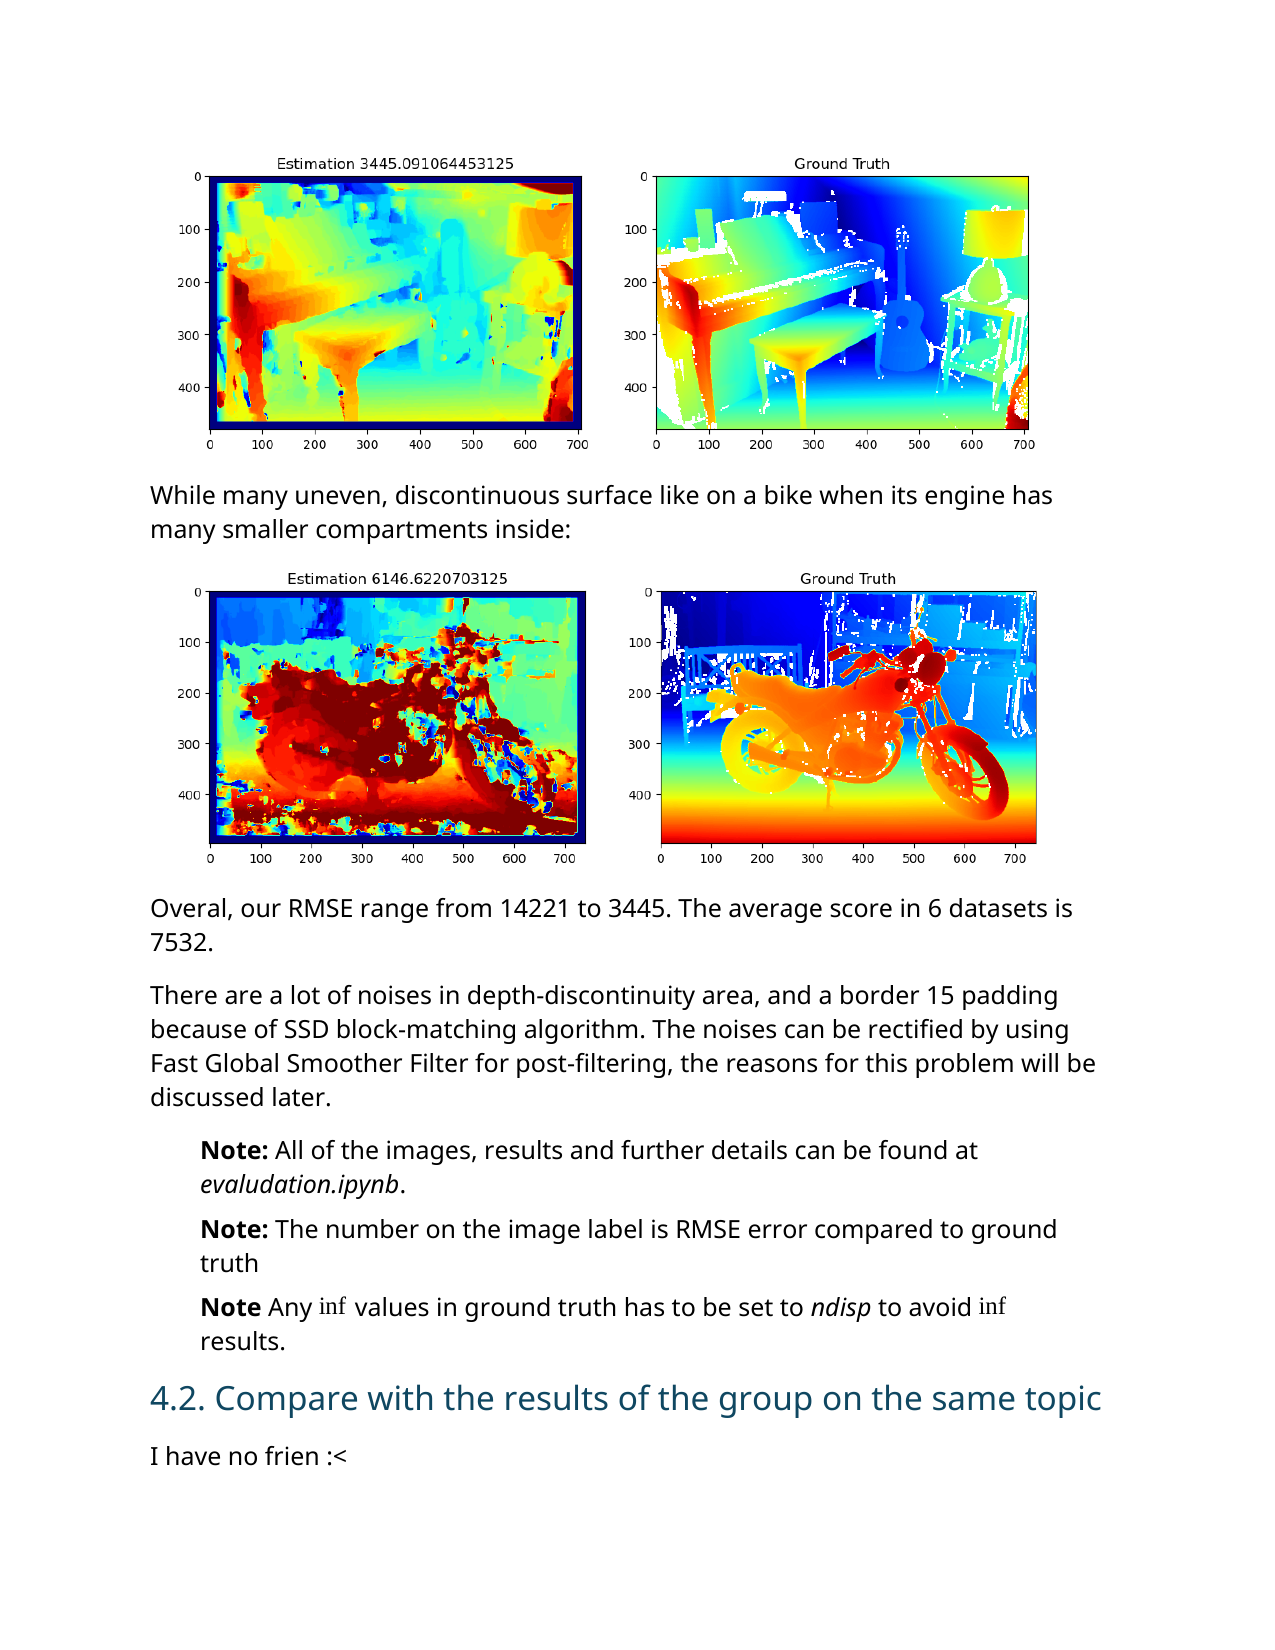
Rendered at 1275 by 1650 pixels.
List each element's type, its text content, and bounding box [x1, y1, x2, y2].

text Note: All of the images, results and further details can be found at evaludation.ipynb. [200, 1133, 1075, 1201]
text There are a lot of noises in depth-discontinuity area, and a border 15 padding because of SSD block-matching algorithm. The noises can be rectified by using Fast Global Smoother Filter for post-filtering, the reasons for this problem will be discussed later. [150, 978, 1125, 1114]
subtitle 4.2. Compare with the results of the group on the same topic [150, 1375, 1125, 1420]
picture [168, 564, 1044, 873]
text Note: The number on the image label is RMSE error compared to ground truth [200, 1211, 1075, 1279]
text Overal, our RMSE range from 14221 to 3445. The average score in 6 datasets is 7532. [150, 891, 1125, 959]
text I have no frien :< [150, 1439, 1125, 1473]
picture [168, 150, 1044, 459]
text While many uneven, discontinuous surface like on a bike when its engine has many smaller compartments inside: [150, 477, 1125, 546]
text Note Any values in ground truth has to be set to ndisp to avoid results. [200, 1290, 1075, 1358]
